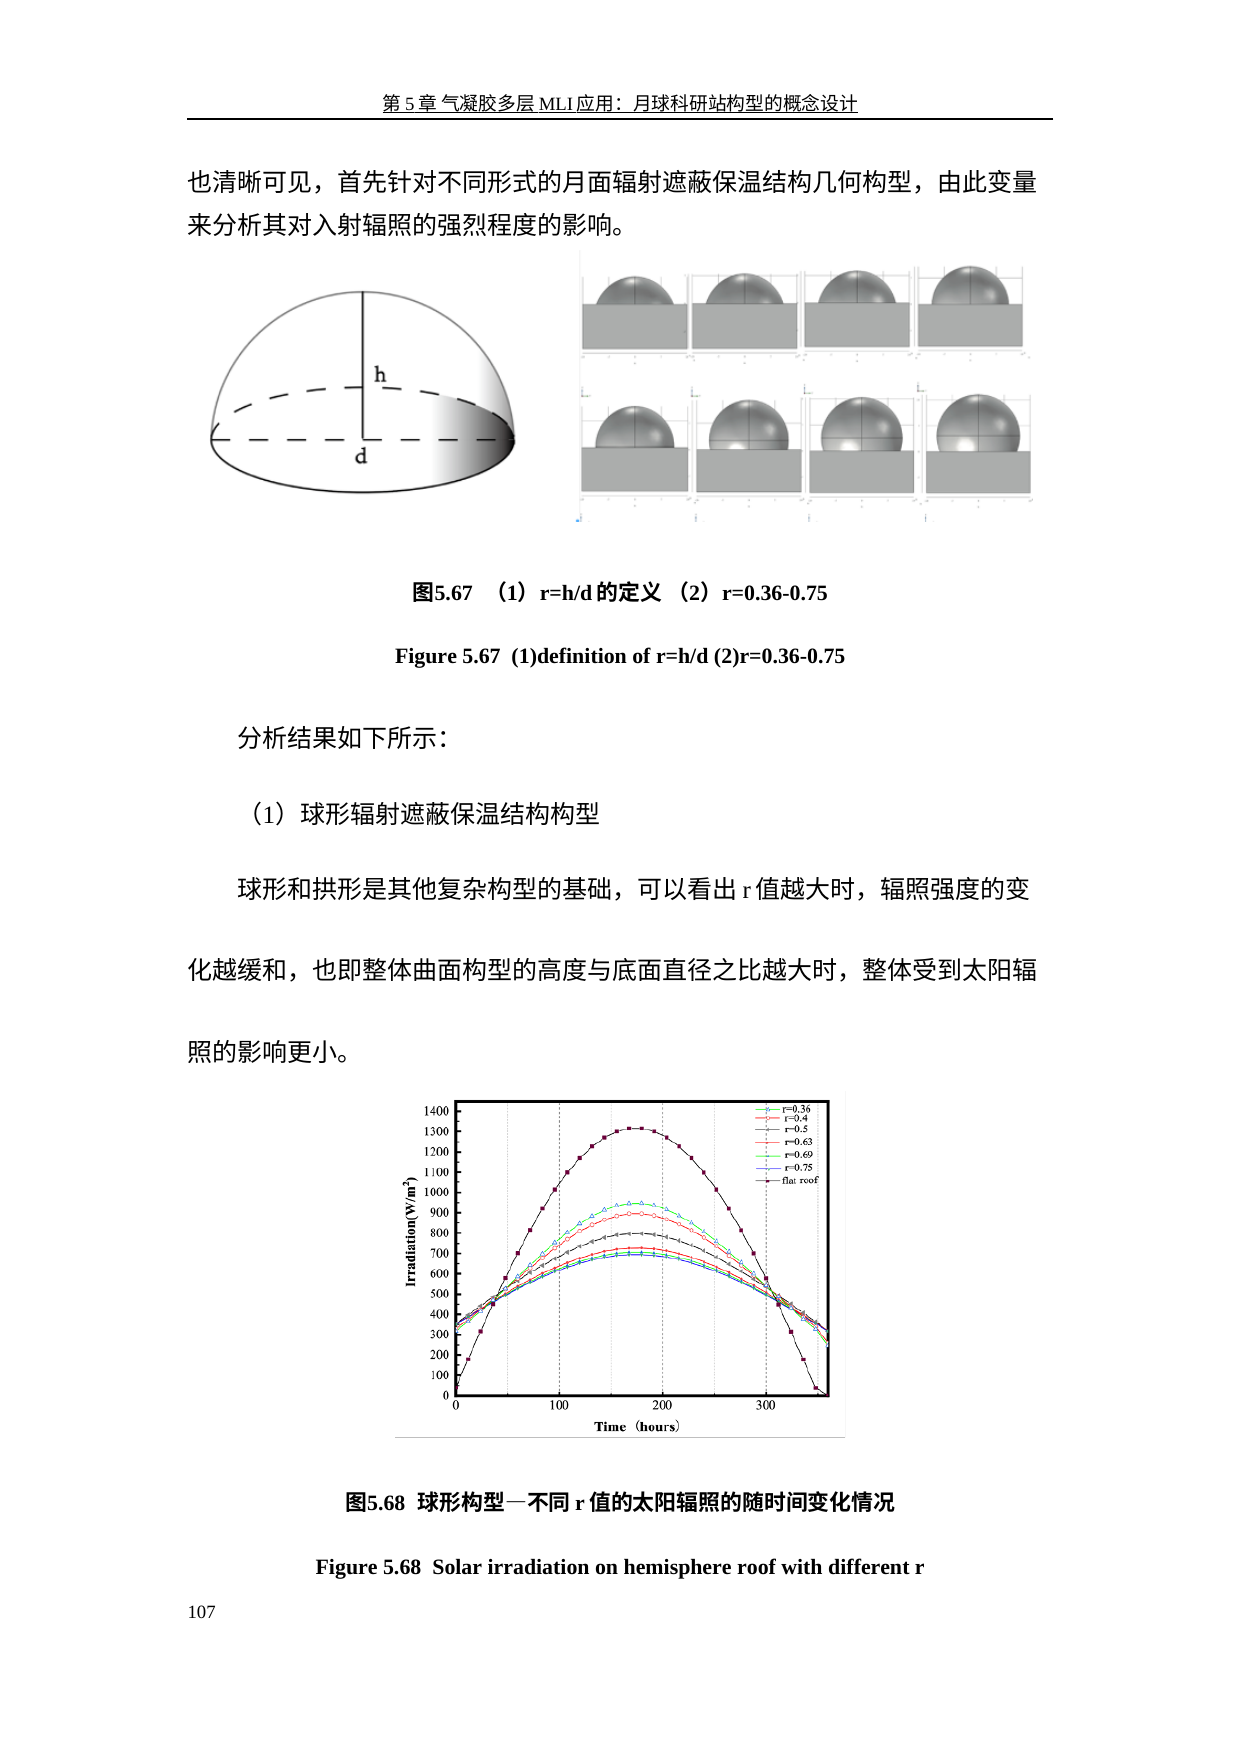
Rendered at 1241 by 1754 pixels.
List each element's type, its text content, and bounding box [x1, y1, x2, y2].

picture [395, 1091, 846, 1438]
picture [207, 249, 1033, 522]
text （1）球形辐射遮蔽保温结构构型 [187, 778, 1053, 846]
text 分析结果如下所示： [187, 703, 1053, 771]
text 球形和拱形是其他复杂构型的基础，可以看出r值越大时，辐照强度的变化越缓和，也即整体曲面构型的高度与底面直径之比越大时，整体受到太阳辐照的影响更小。 [187, 853, 1053, 1084]
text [187, 162, 1053, 242]
